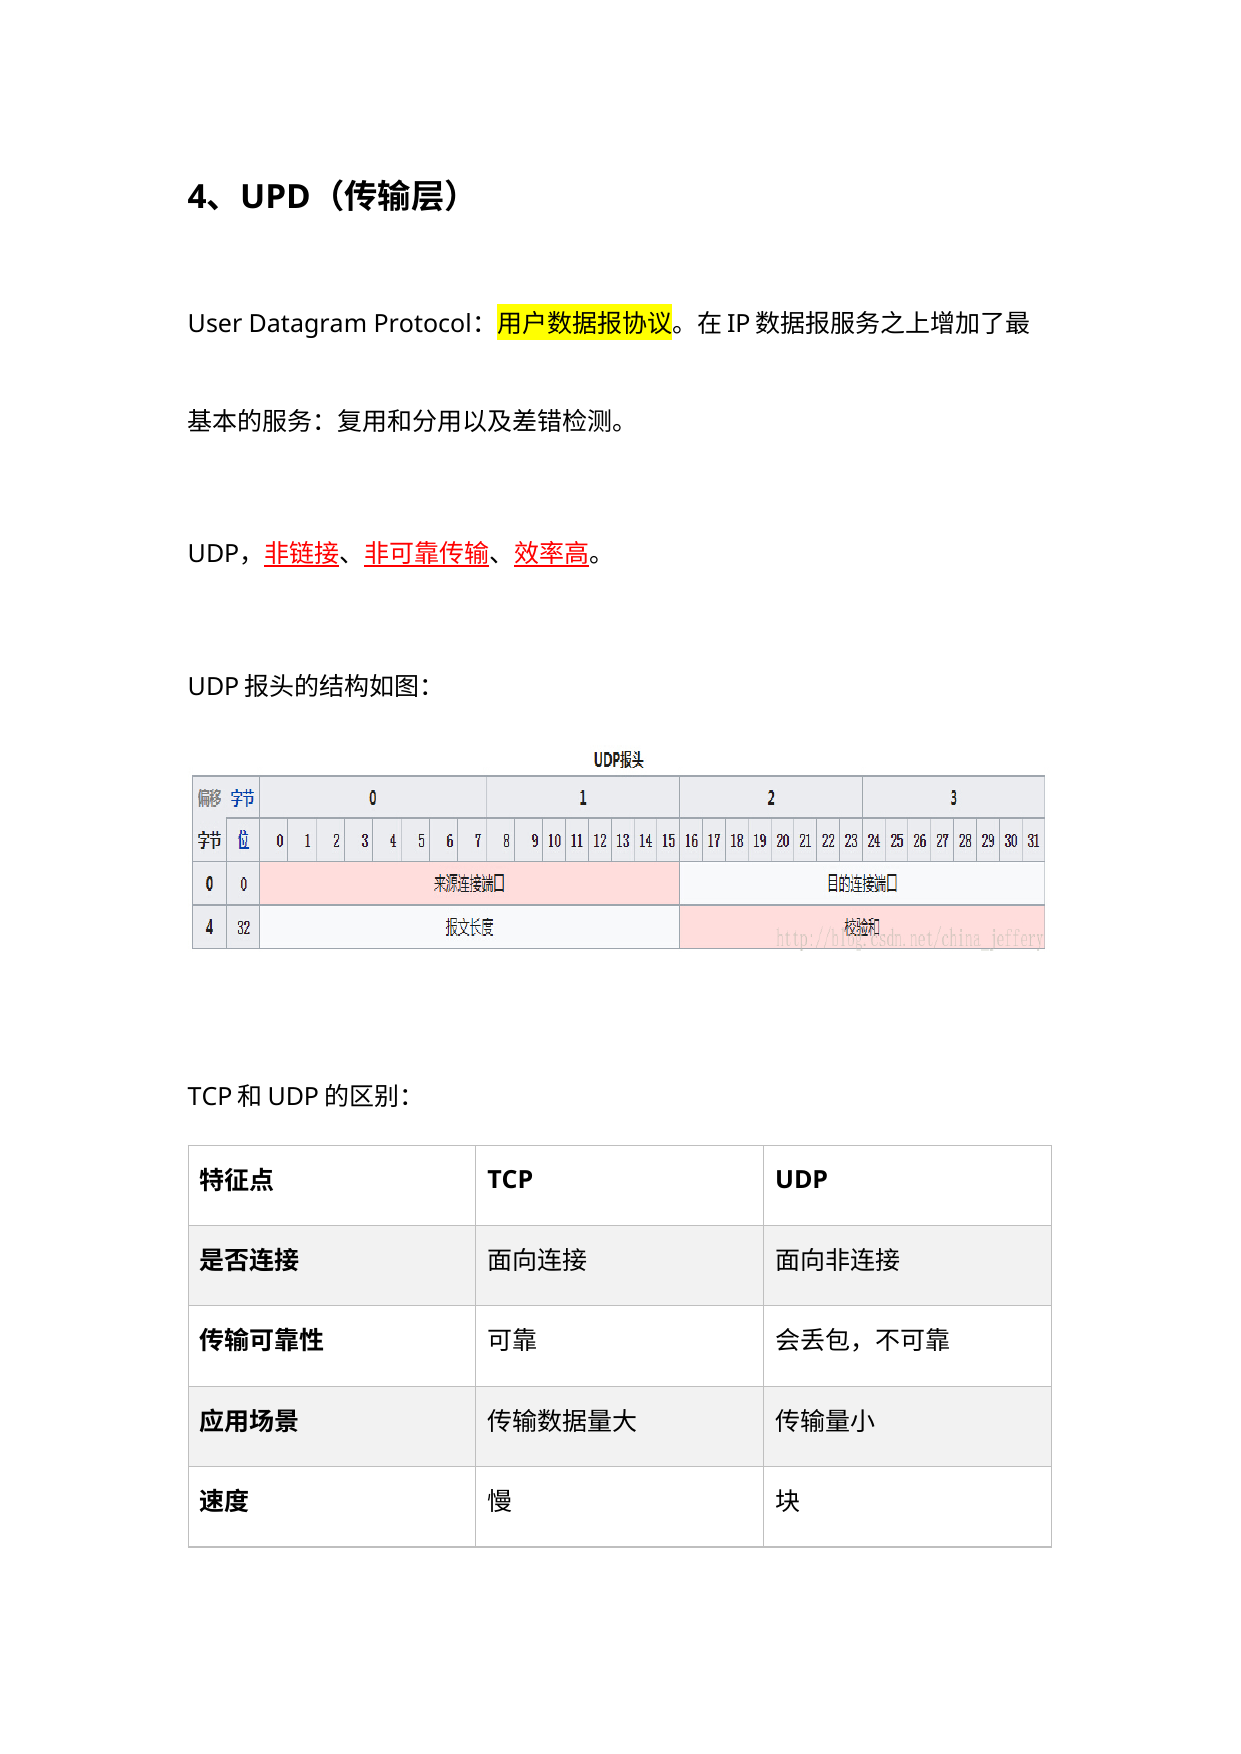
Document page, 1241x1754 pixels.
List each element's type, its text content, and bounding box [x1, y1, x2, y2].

table_cell 应用场景 [189, 1387, 475, 1466]
table_cell 可靠 [476, 1306, 763, 1386]
picture [187, 735, 1052, 966]
table_header UDP [764, 1146, 1051, 1225]
table_cell 会丢包，不可靠 [764, 1306, 1051, 1386]
table_cell 传输数据量大 [476, 1387, 763, 1466]
table_header TCP [476, 1146, 763, 1225]
text TCP和UDP的区别： [187, 1062, 1053, 1127]
text UDP报头的结构如图： [187, 652, 1053, 717]
text User Datagram Protocol：用户数据报协议。在IP数据报服务之上增加了最基本的服务：复用和分用以及差错检测。 [187, 289, 1053, 452]
table_cell 慢 [476, 1467, 763, 1546]
subtitle 4、UPD（传输层） [187, 162, 1053, 227]
table_cell 速度 [189, 1467, 475, 1546]
table_cell 传输可靠性 [189, 1306, 475, 1386]
table_cell 传输量小 [764, 1387, 1051, 1466]
table_cell 是否连接 [189, 1226, 475, 1305]
table_cell 块 [764, 1467, 1051, 1546]
table_cell 面向非连接 [764, 1226, 1051, 1305]
table_cell 面向连接 [476, 1226, 763, 1305]
text UDP，非链接、非可靠传输、效率高。 [187, 519, 1053, 584]
table_header 特征点 [189, 1146, 475, 1225]
